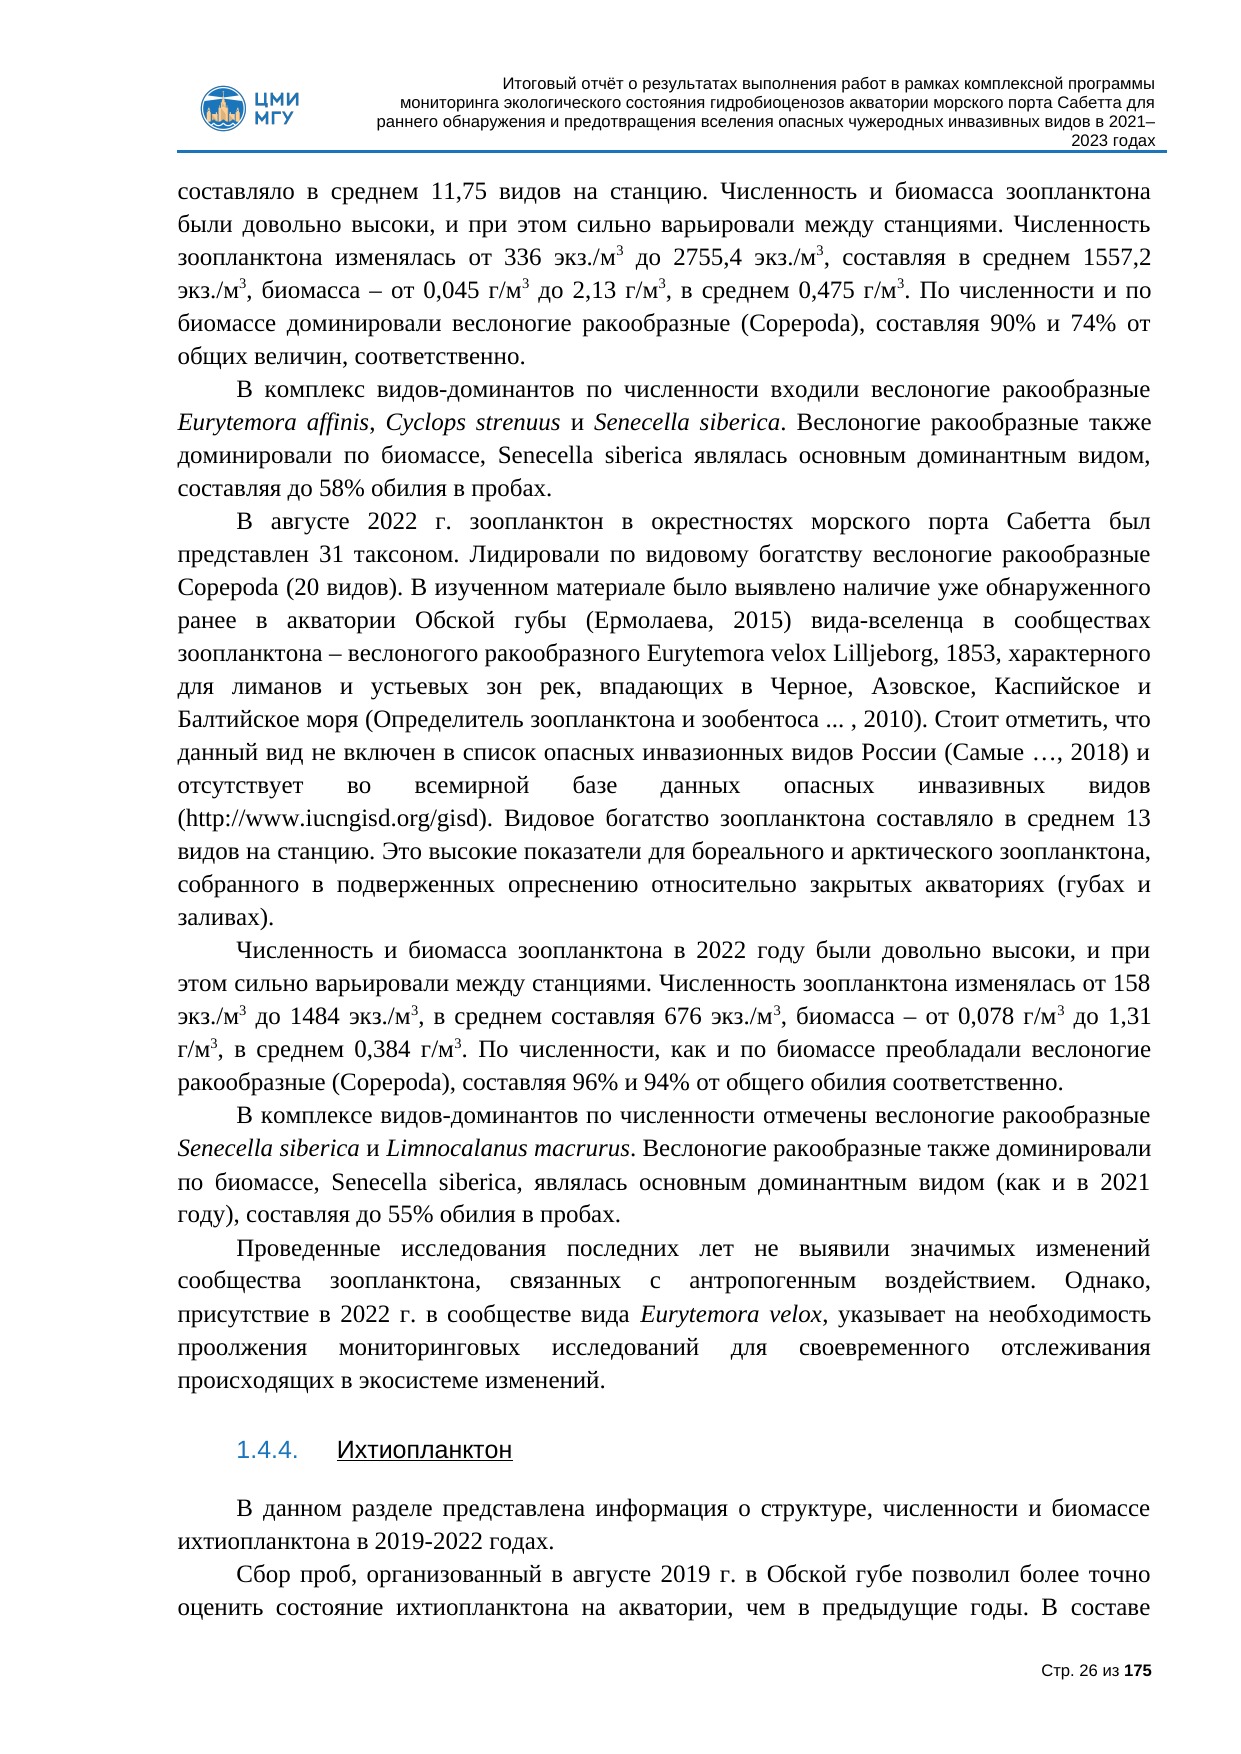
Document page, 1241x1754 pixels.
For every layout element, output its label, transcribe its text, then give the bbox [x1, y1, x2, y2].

text В комплексе видов-доминантов по численности отмечены веслоногие ракообразные Senecella siberica и Limnocalanus macrurus. Веслоногие ракообразные также доминировали по биомассе, Senecella siberica, являлась основным доминантным видом (как и в 2021 году), составляя до 55% обилия в пробах. [177, 1101, 1152, 1228]
text В данном разделе представлена информация о структуре, численности и биомассе ихтиопланктона в 2019-2022 годах. [177, 1493, 1152, 1555]
subtitle Ихтиопланктон [236, 1435, 1152, 1464]
text В комплекс видов-доминантов по численности входили веслоногие ракообразные Eurytemora affinis, Cyclops strenuus и Senecella siberica. Веслоногие ракообразные также доминировали по биомассе, Senecella siberica являлась основным доминантным видом, составляя до 58% обилия в пробах. [177, 374, 1152, 502]
picture [188, 73, 311, 144]
text Проведенные исследования последних лет не выявили значимых изменений сообщества зоопланктона, связанных с антропогенным воздействием. Однако, присутствие в 2022 г. в сообществе вида Eurytemora velox, указывает на необходимость проолжения мониторинговых исследований для своевременного отслеживания происходящих в экосистеме изменений. [177, 1233, 1152, 1393]
text В августе 2022 г. зоопланктон в окрестностях морского порта Сабетта был представлен 31 таксоном. Лидировали по видовому богатству веслоногие ракообразные Copepoda (20 видов). В изученном материале было выявлено наличие уже обнаруженного ранее в акватории Обской губы (Ермолаева, 2015) вида-вселенца в сообществах зоопланктона – веслоногого ракообразного Eurytemora velox Lilljeborg, 1853, характерного для лиманов и устьевых зон рек, впадающих в Черное, Азовское, Каспийское и Балтийское моря (Определитель зоопланктона и зообентоса ... , 2010). Стоит отметить, что данный вид не включен в список опасных инвазионных видов России (Самые …, 2018) и отсутствует во всемирной базе данных опасных инвазивных видов (http://www.iucngisd.org/gisd). Видовое богатство зоопланктона составляло в среднем 13 видов на станцию. Это высокие показатели для бореального и арктического зоопланктона, собранного в подверженных опреснению относительно закрытых акваториях (губах и заливах). [177, 506, 1152, 931]
text Численность и биомасса зоопланктона в 2022 году были довольно высоки, и при этом сильно варьировали между станциями. Численность зоопланктона изменялась от 158 экз./м3 до 1484 экз./м3, в среднем составляя 676 экз./м3, биомасса – от 0,078 г/м3 до 1,31 г/м3, в среднем 0,384 г/м3. По численности, как и по биомассе преобладали веслоногие ракообразные (Copepoda), составляя 96% и 94% от общего обилия соответственно. [177, 935, 1152, 1096]
